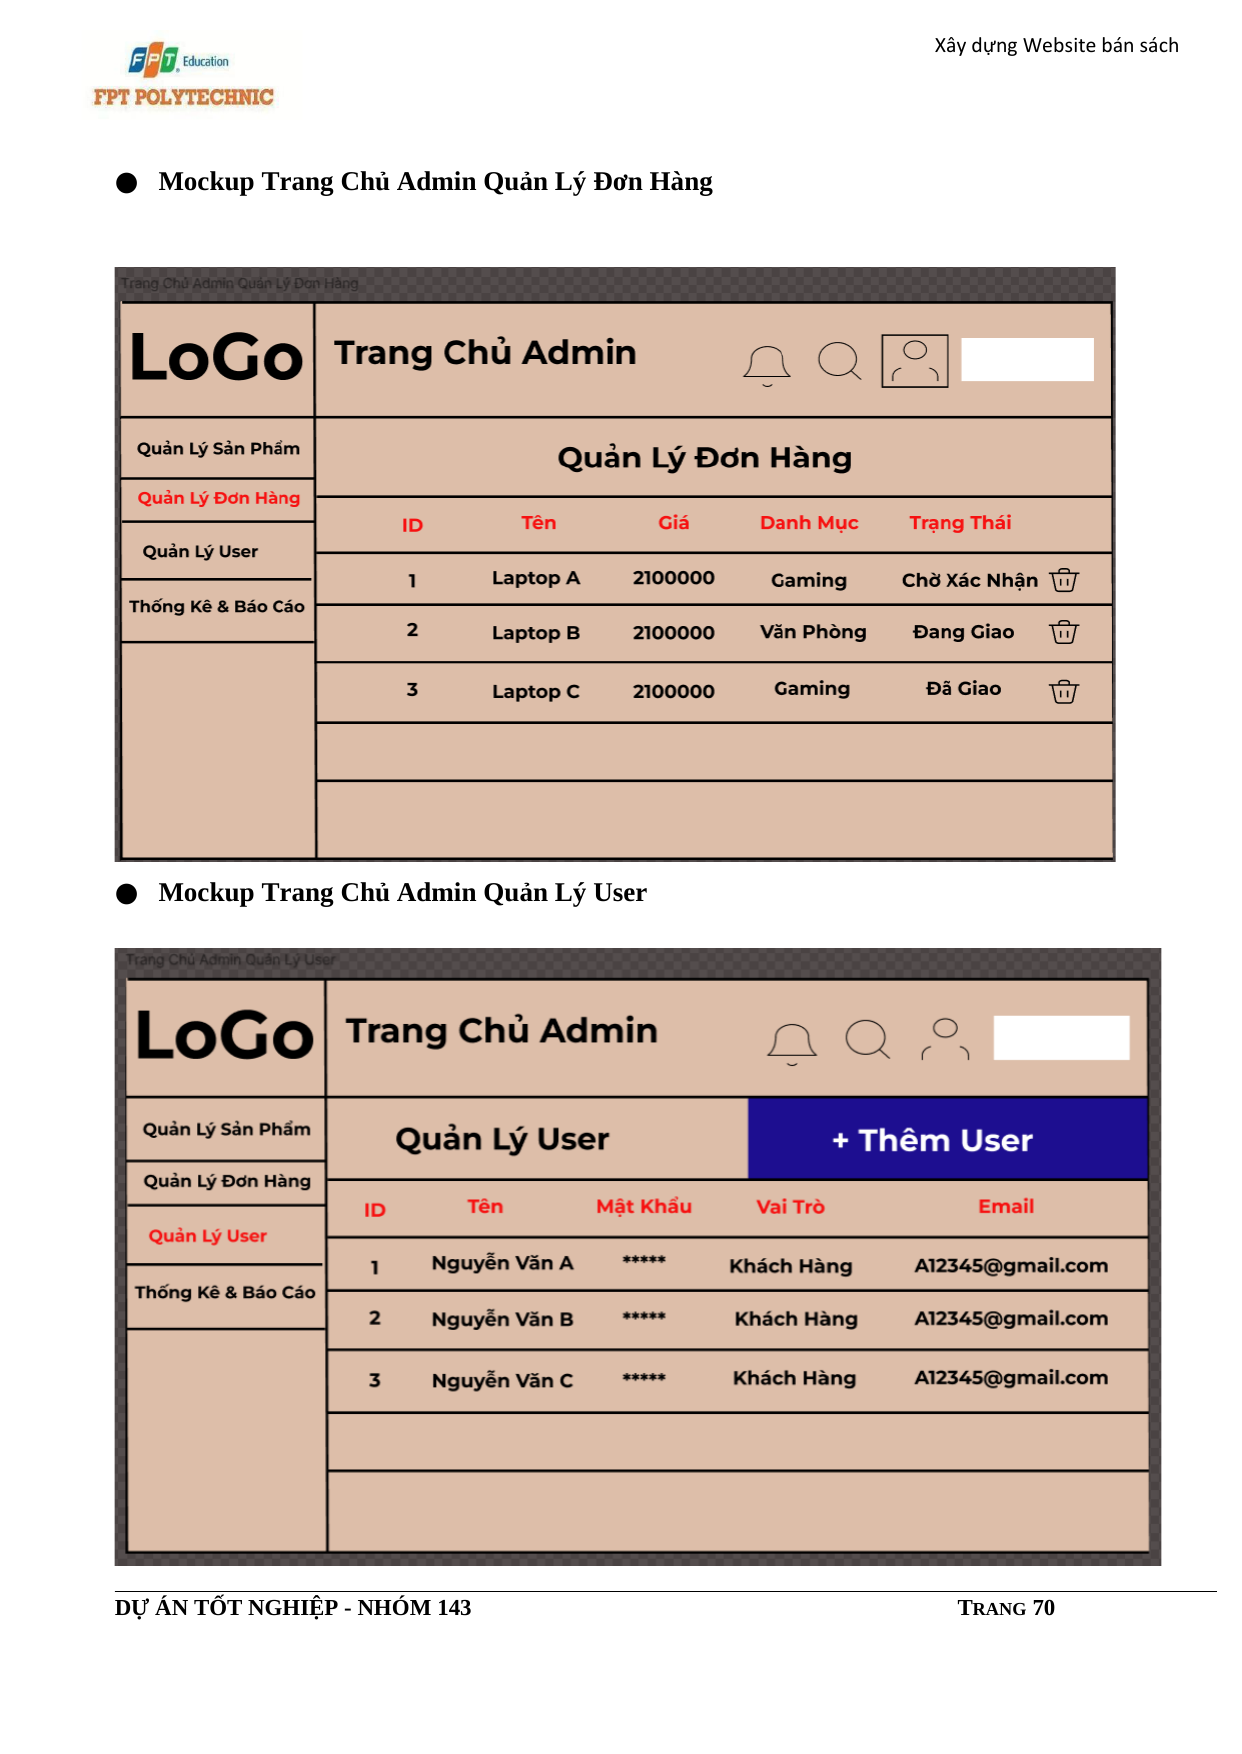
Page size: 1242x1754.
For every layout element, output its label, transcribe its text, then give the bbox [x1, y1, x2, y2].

list Mockup Trang Chủ Admin Quản Lý Đơn Hàng [114, 150, 1104, 206]
picture [114, 267, 1116, 862]
picture [114, 948, 1162, 1566]
list Mockup Trang Chủ Admin Quản Lý User [114, 862, 1104, 917]
picture [81, 30, 303, 120]
